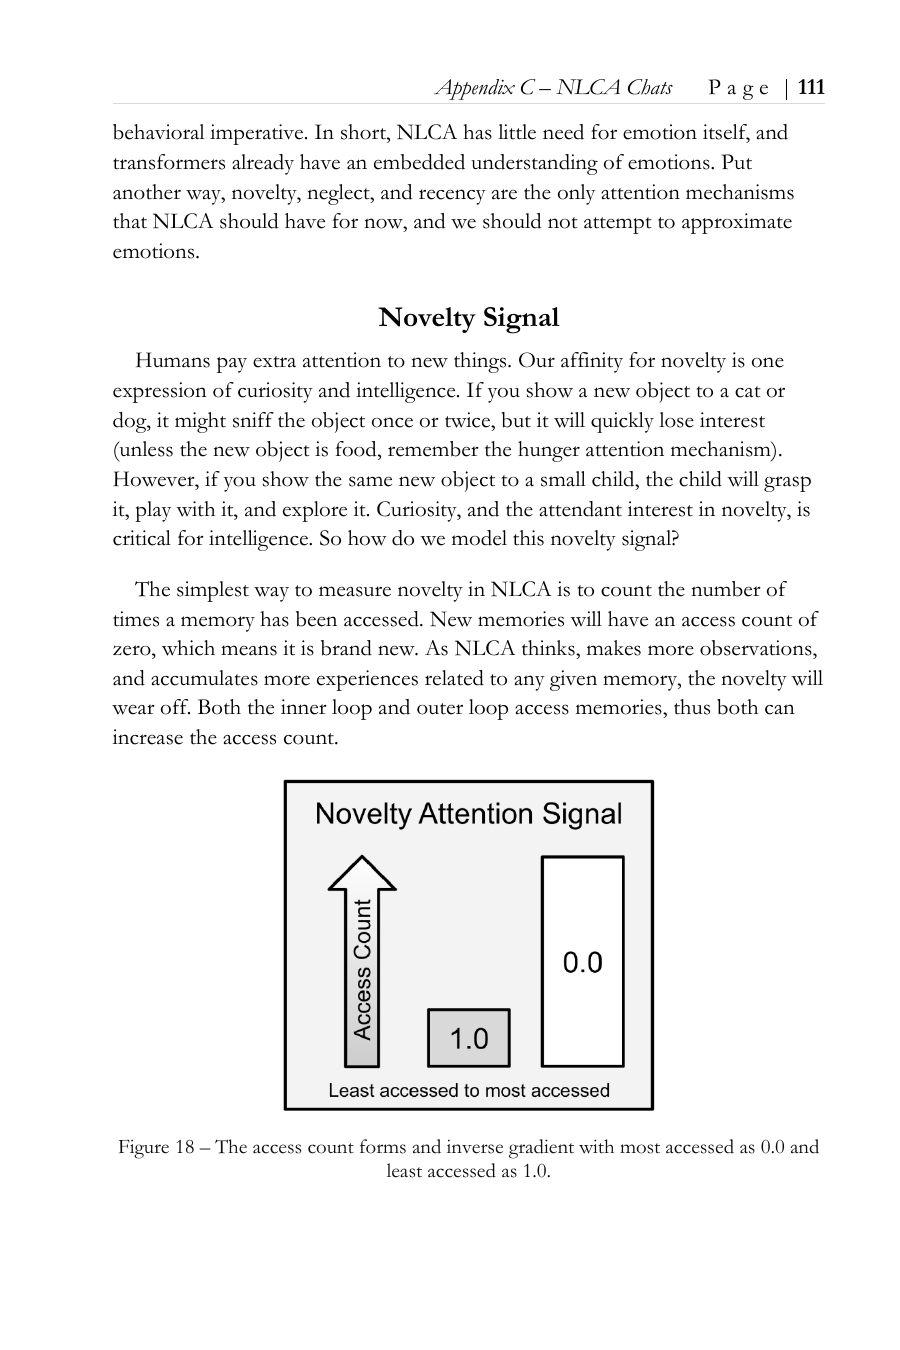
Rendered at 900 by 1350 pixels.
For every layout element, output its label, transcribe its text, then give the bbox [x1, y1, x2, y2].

picture [281, 775, 657, 1115]
text The simplest way to measure novelty in NLCA is to count the number of times a memory has been accessed. New memories will have an access count of zero, which means it is brand new. As NLCA thinks, makes more observations, and accumulates more experiences related to any given memory, the novelty will wear off. Both the inner loop and outer loop access memories, thus both can increase the access count. [112, 576, 825, 751]
text Figure 18 – The access count forms and inverse gradient with most accessed as 0.0 and least accessed as 1.0. [112, 1136, 825, 1183]
subtitle Novelty Signal [112, 302, 825, 334]
text Humans pay extra attention to new things. Our affinity for novelty is one expression of curiosity and intelligence. If you show a new object to a cat or dog, it might sniff the object once or twice, but it will quickly lose interest (unless the new object is food, remember the hunger attention mechanism). However, if you show the same new object to a small child, the child will grasp it, play with it, and explore it. Curiosity, and the attendant interest in novelty, is critical for intelligence. So how do we model this novelty signal? [112, 348, 825, 552]
